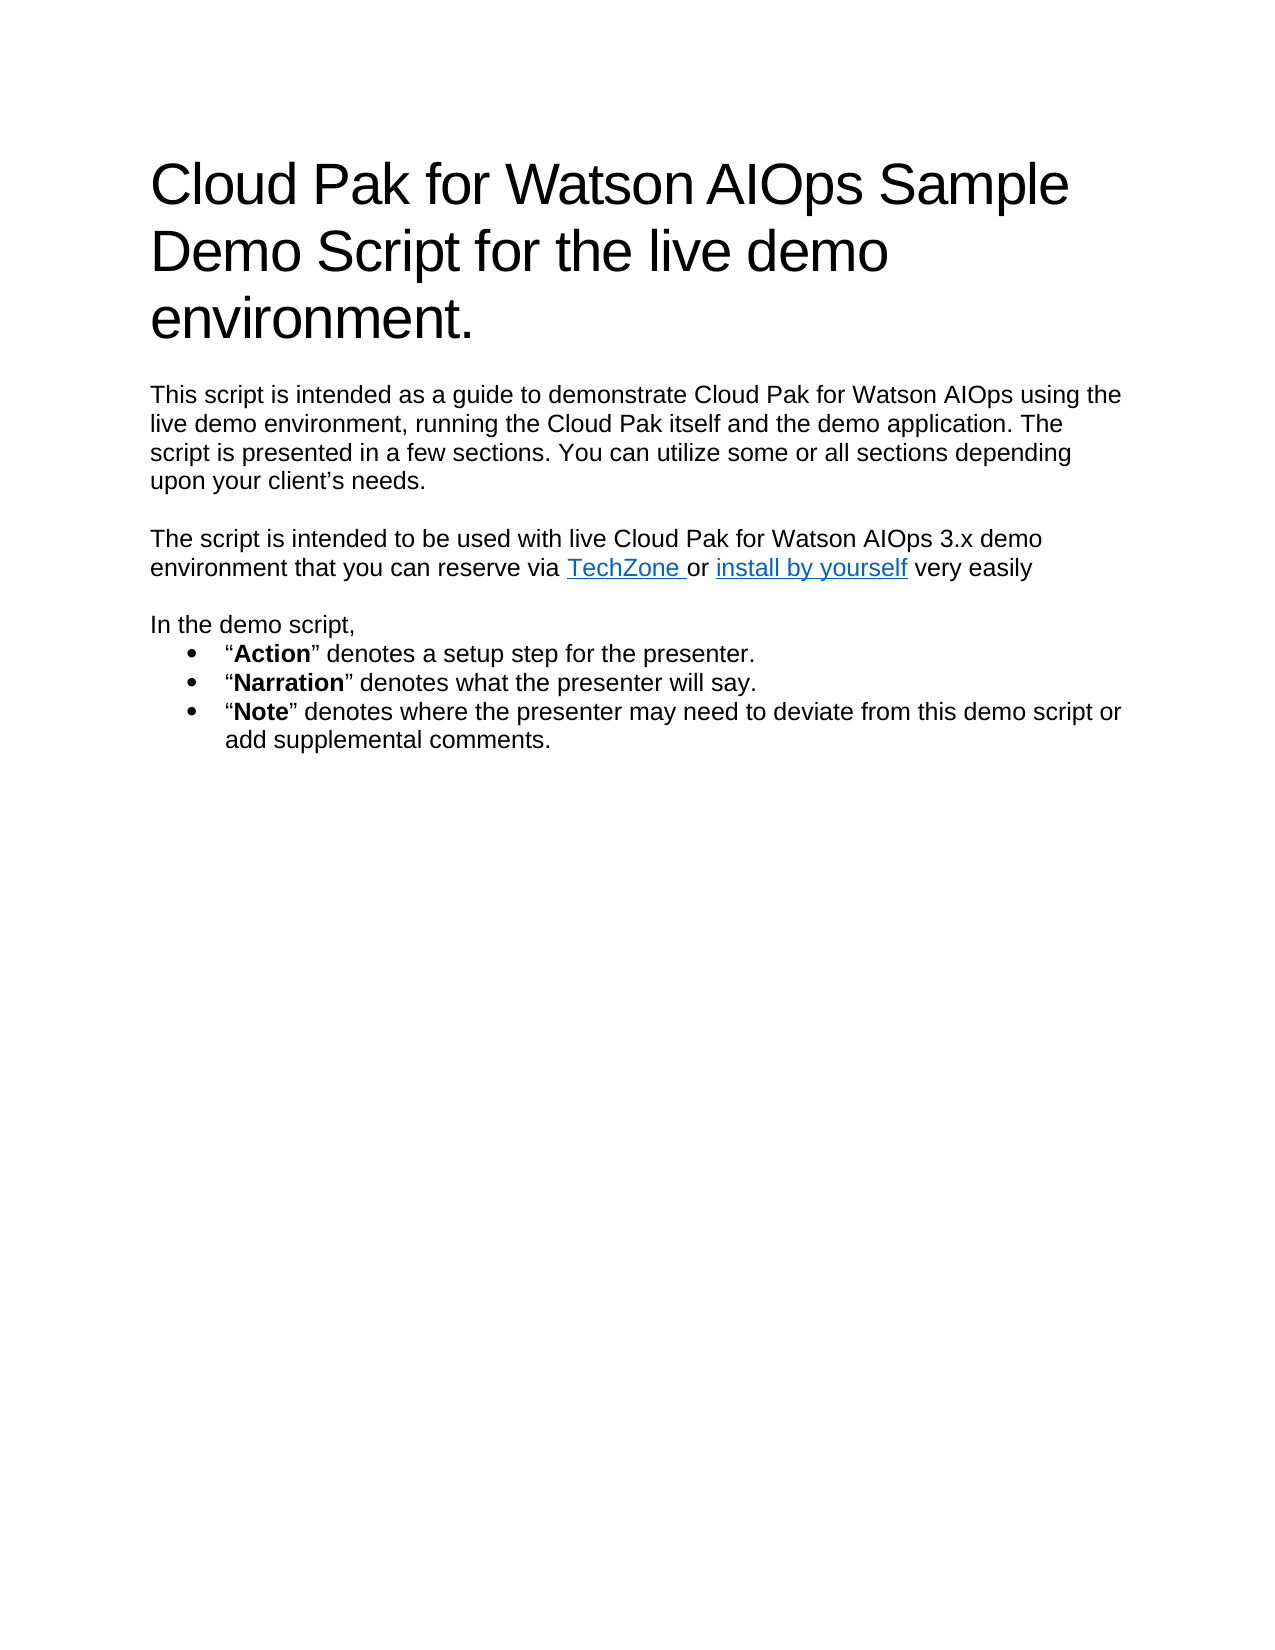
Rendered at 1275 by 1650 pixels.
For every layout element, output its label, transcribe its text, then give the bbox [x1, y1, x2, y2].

text In the demo script, [150, 610, 1125, 639]
text The script is intended to be used with live Cloud Pak for Watson AIOps 3.x demo environment that you can reserve via TechZone or install by yourself very easily [150, 524, 1125, 581]
list “Action” denotes a setup step for the presenter. [187, 639, 1125, 668]
title Cloud Pak for Watson AIOps Sample Demo Script for the live demo environment. [150, 150, 1125, 351]
list “Narration” denotes what the presenter will say. [187, 668, 1125, 696]
text This script is intended as a guide to demonstrate Cloud Pak for Watson AIOps using the live demo environment, running the Cloud Pak itself and the demo application. The script is presented in a few sections. You can utilize some or all sections depending upon your client’s needs. [150, 380, 1125, 495]
list “Note” denotes where the presenter may need to deviate from this demo script or add supplemental comments. [187, 696, 1125, 754]
